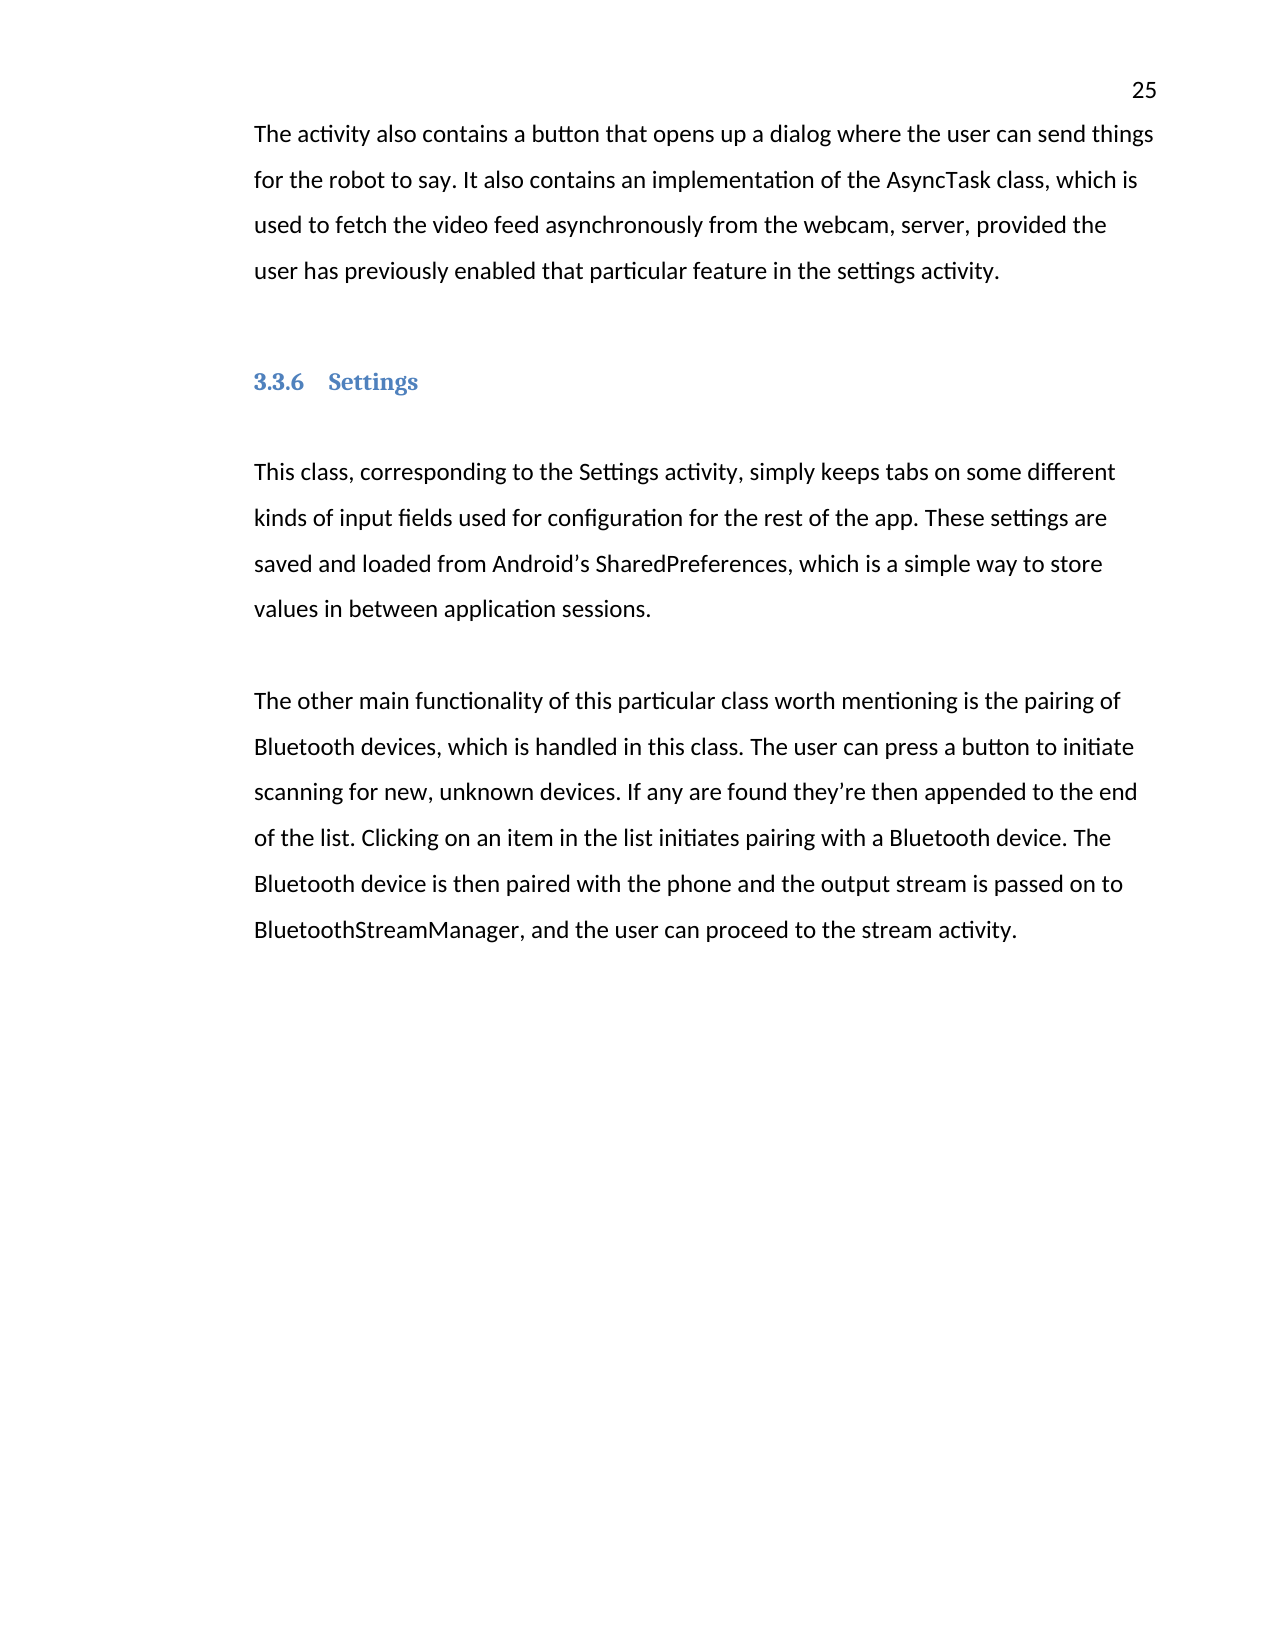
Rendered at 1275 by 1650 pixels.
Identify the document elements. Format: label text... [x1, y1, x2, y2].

subtitle Settings [254, 368, 1157, 396]
text The activity also contains a button that opens up a dialog where the user can send things for the robot to say. It also contains an implementation of the AsyncTask class, which is used to fetch the video feed asynchronously from the webcam, server, provided the user has previously enabled that particular feature in the settings activity. [254, 118, 1157, 286]
text The other main functionality of this particular class worth mentioning is the pairing of Bluetooth devices, which is handled in this class. The user can press a button to initiate scanning for new, unknown devices. If any are found they’re then appended to the end of the list. Clicking on an item in the list initiates pairing with a Bluetooth device. The Bluetooth device is then paired with the phone and the output stream is passed on to BluetoothStreamManager, and the user can proceed to the stream activity. [254, 685, 1157, 944]
text This class, corresponding to the Settings activity, simply keeps tabs on some different kinds of input fields used for configuration for the rest of the app. These settings are saved and loaded from Android’s SharedPreferences, which is a simple way to store values in between application sessions. [254, 456, 1157, 624]
